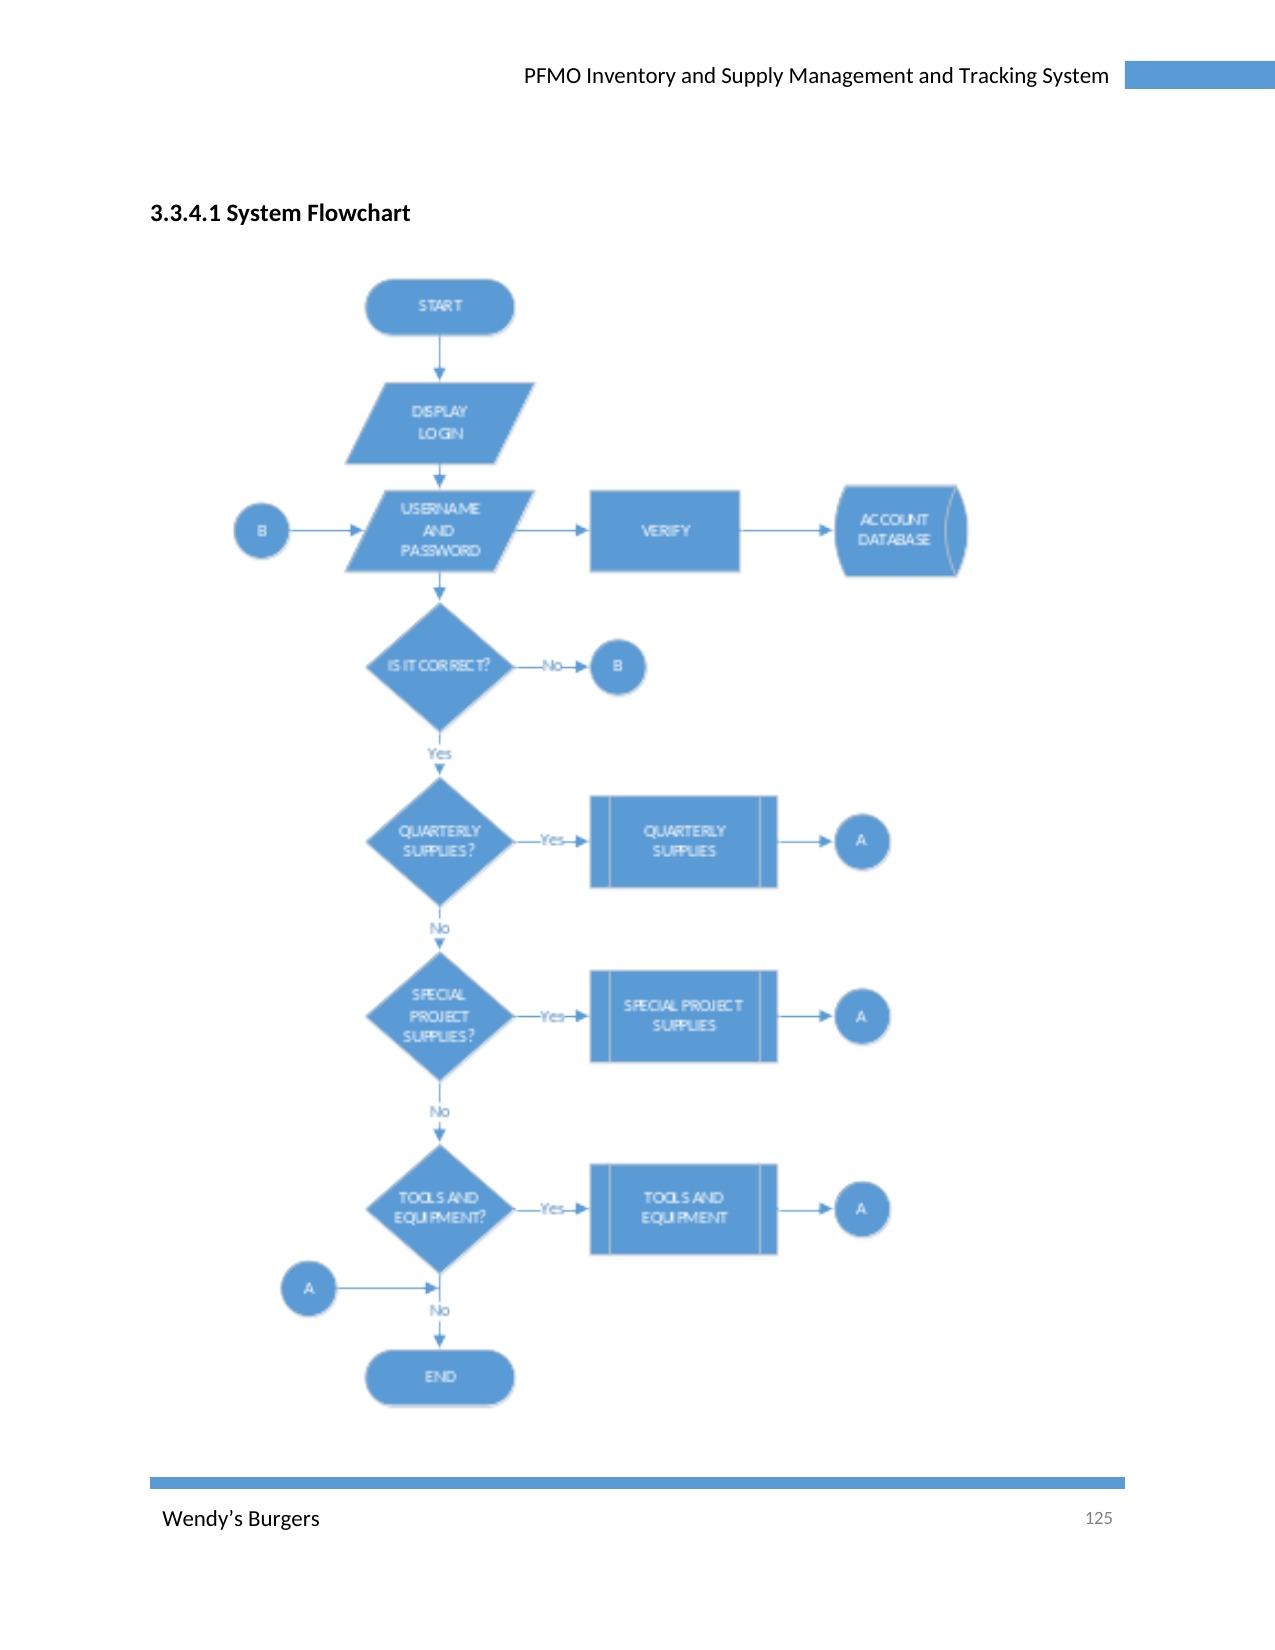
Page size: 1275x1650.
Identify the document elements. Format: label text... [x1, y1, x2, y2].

text 3.3.4.1 System Flowchart [150, 197, 1125, 228]
